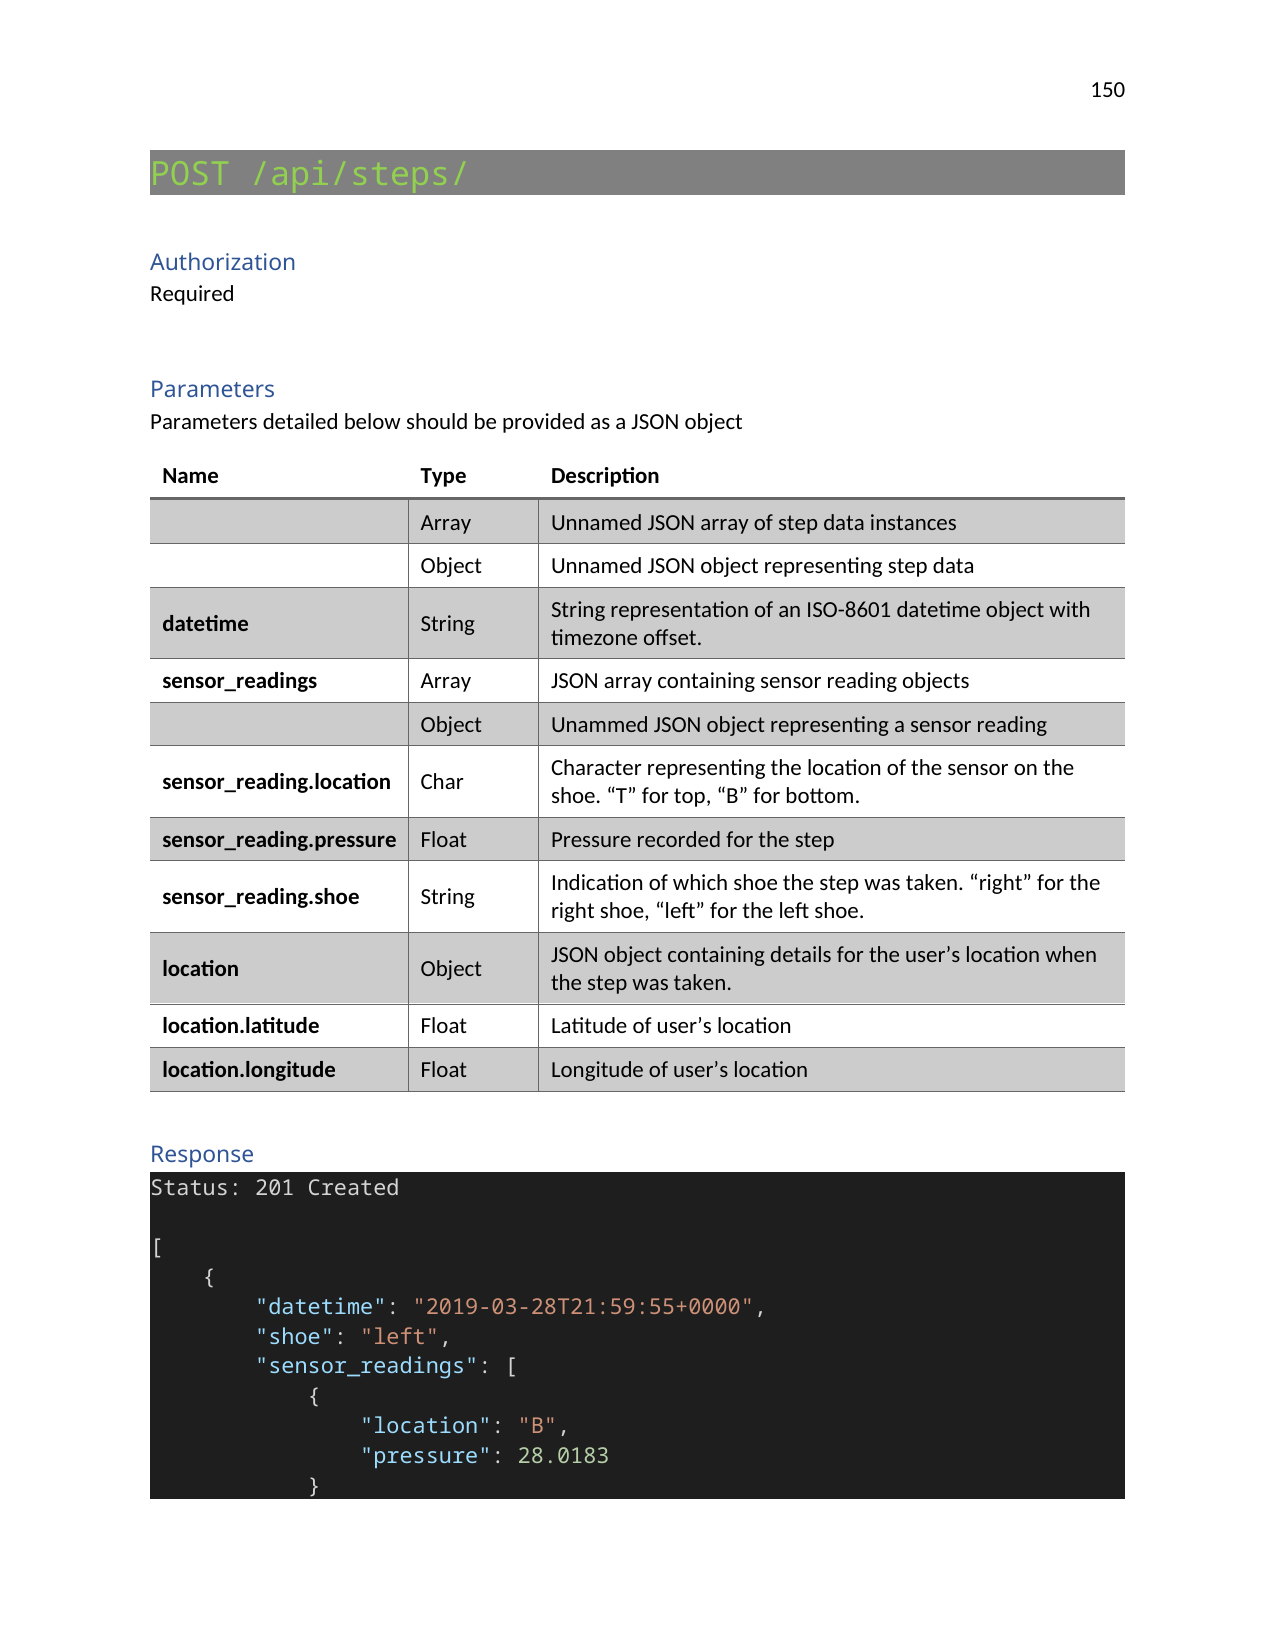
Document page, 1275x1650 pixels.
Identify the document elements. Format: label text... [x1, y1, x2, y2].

text [ [150, 1231, 1125, 1261]
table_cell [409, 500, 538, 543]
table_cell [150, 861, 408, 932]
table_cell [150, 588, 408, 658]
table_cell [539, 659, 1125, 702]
text { [150, 1261, 1125, 1291]
text POST /api/steps/ [150, 150, 1125, 195]
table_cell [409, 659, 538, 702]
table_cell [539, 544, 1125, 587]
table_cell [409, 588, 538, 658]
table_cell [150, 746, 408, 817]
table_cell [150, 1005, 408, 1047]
text "shoe": "left", [150, 1321, 1125, 1351]
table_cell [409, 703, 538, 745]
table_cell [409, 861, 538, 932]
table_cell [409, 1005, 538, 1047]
text Status: 201 Created [150, 1172, 1125, 1202]
subtitle Parameters [150, 373, 1125, 404]
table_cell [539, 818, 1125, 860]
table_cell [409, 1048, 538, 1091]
text Required [150, 279, 1125, 308]
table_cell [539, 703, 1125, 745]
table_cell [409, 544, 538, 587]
text "datetime": "2019-03-28T21:59:55+0000", [150, 1291, 1125, 1321]
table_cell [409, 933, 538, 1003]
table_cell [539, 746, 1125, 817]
text { [150, 1380, 1125, 1410]
text "sensor_readings": [ [150, 1351, 1125, 1380]
text } [150, 1470, 1125, 1499]
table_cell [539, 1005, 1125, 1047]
subtitle Authorization [150, 246, 1125, 277]
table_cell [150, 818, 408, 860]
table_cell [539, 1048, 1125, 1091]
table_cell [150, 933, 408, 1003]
text "pressure": 28.0183 [150, 1440, 1125, 1470]
text Parameters detailed below should be provided as a JSON object [150, 407, 1125, 435]
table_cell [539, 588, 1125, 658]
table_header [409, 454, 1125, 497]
text "location": "B", [150, 1410, 1125, 1440]
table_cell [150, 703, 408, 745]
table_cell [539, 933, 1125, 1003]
subtitle Response [150, 1138, 1125, 1169]
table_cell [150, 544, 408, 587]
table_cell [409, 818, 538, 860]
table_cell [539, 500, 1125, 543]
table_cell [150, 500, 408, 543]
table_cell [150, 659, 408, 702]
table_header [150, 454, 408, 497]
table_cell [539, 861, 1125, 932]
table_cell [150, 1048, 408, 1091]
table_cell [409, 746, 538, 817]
